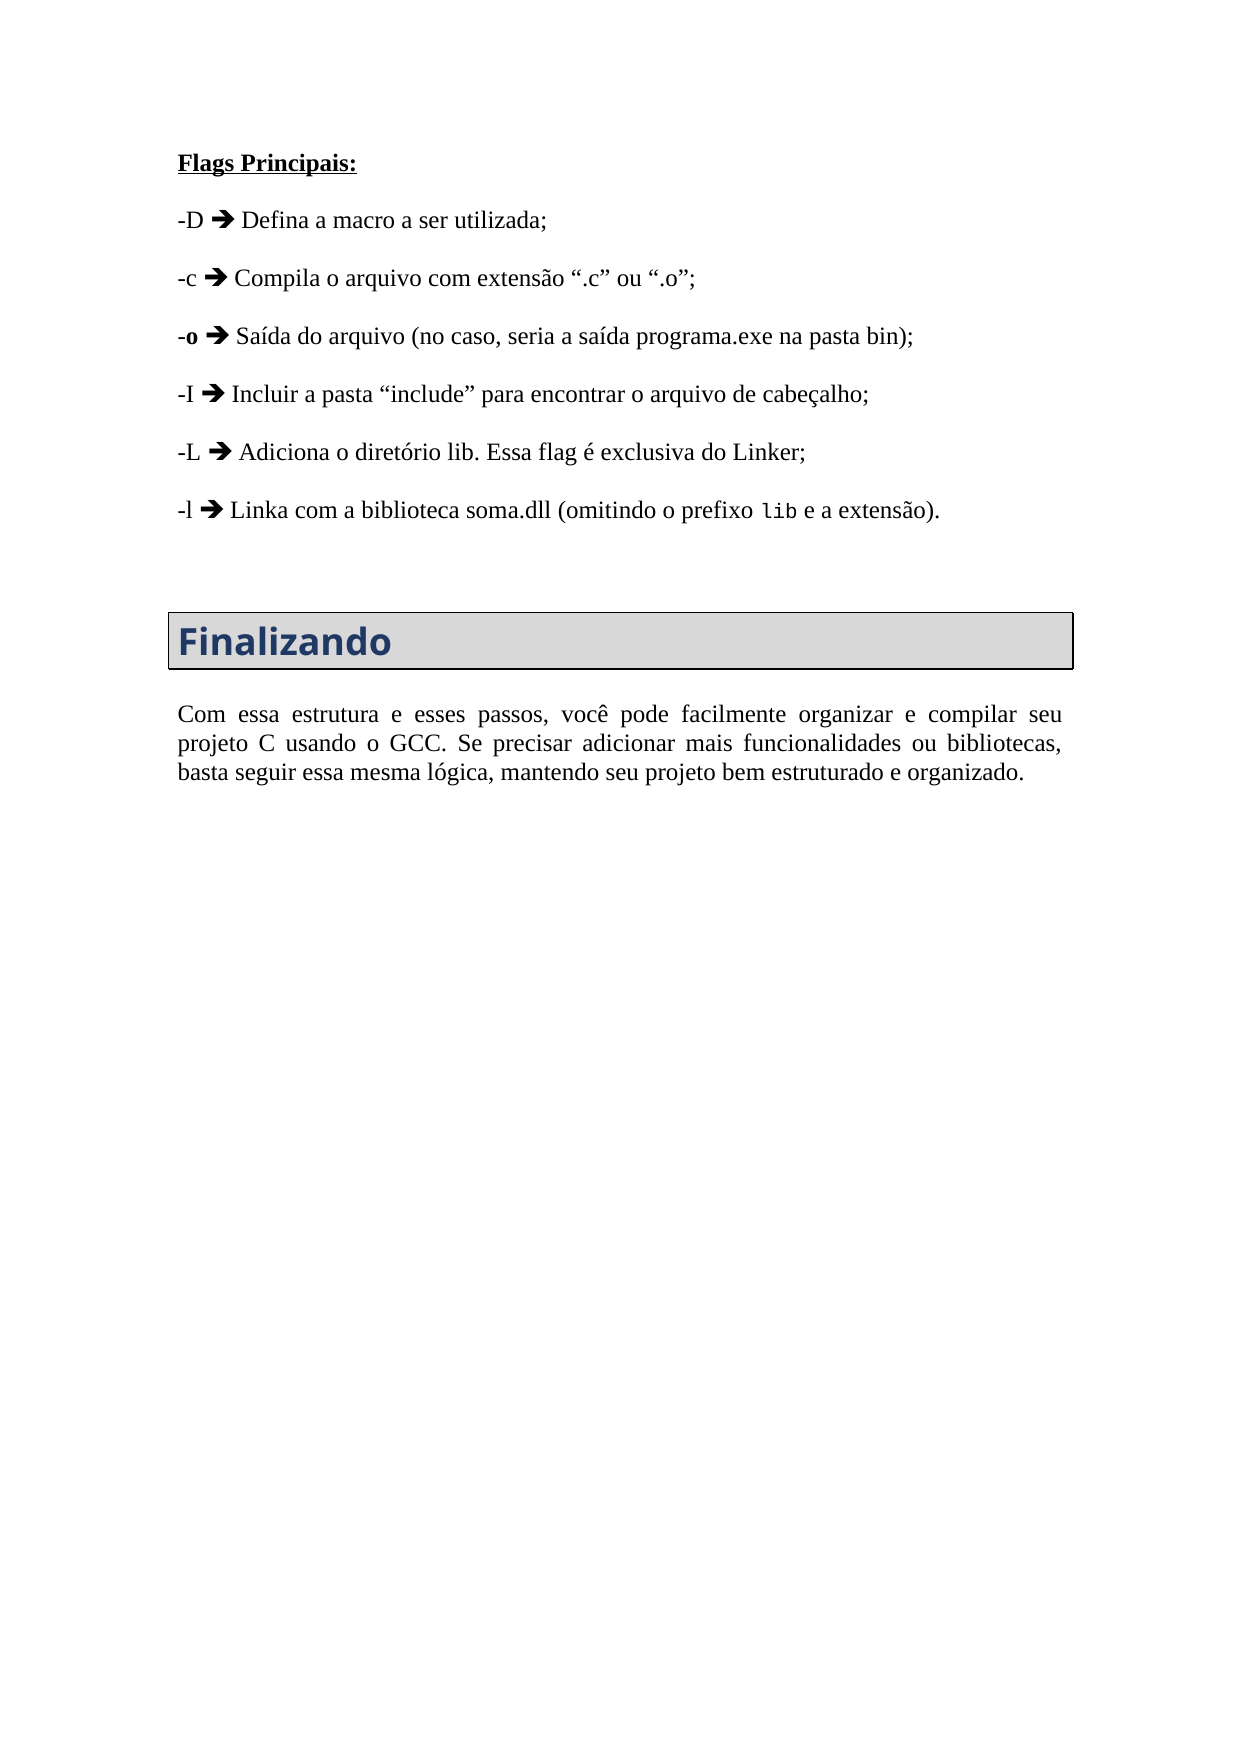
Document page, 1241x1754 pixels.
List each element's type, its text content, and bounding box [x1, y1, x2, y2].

text -l Linka com a biblioteca soma.dll (omitindo o prefixo lib e a extensão). [177, 495, 1063, 525]
text -o Saída do arquivo (no caso, seria a saída programa.exe na pasta bin); [177, 321, 1063, 350]
subtitle Finalizando [169, 613, 1072, 668]
text -D Defina a macro a ser utilizada; [177, 206, 1063, 234]
text -I Incluir a pasta “include” para encontrar o arquivo de cabeçalho; [177, 379, 1063, 408]
text -L Adiciona o diretório lib. Essa flag é exclusiva do Linker; [177, 437, 1063, 466]
text Flags Principais: [177, 148, 1063, 176]
text -c Compila o arquivo com extensão “.c” ou “.o”; [177, 263, 1063, 292]
text Com essa estrutura e esses passos, você pode facilmente organizar e compilar seu projeto C usando o GCC. Se precisar adicionar mais funcionalidades ou bibliotecas, basta seguir essa mesma lógica, mantendo seu projeto bem estruturado e organizado. [177, 699, 1063, 786]
